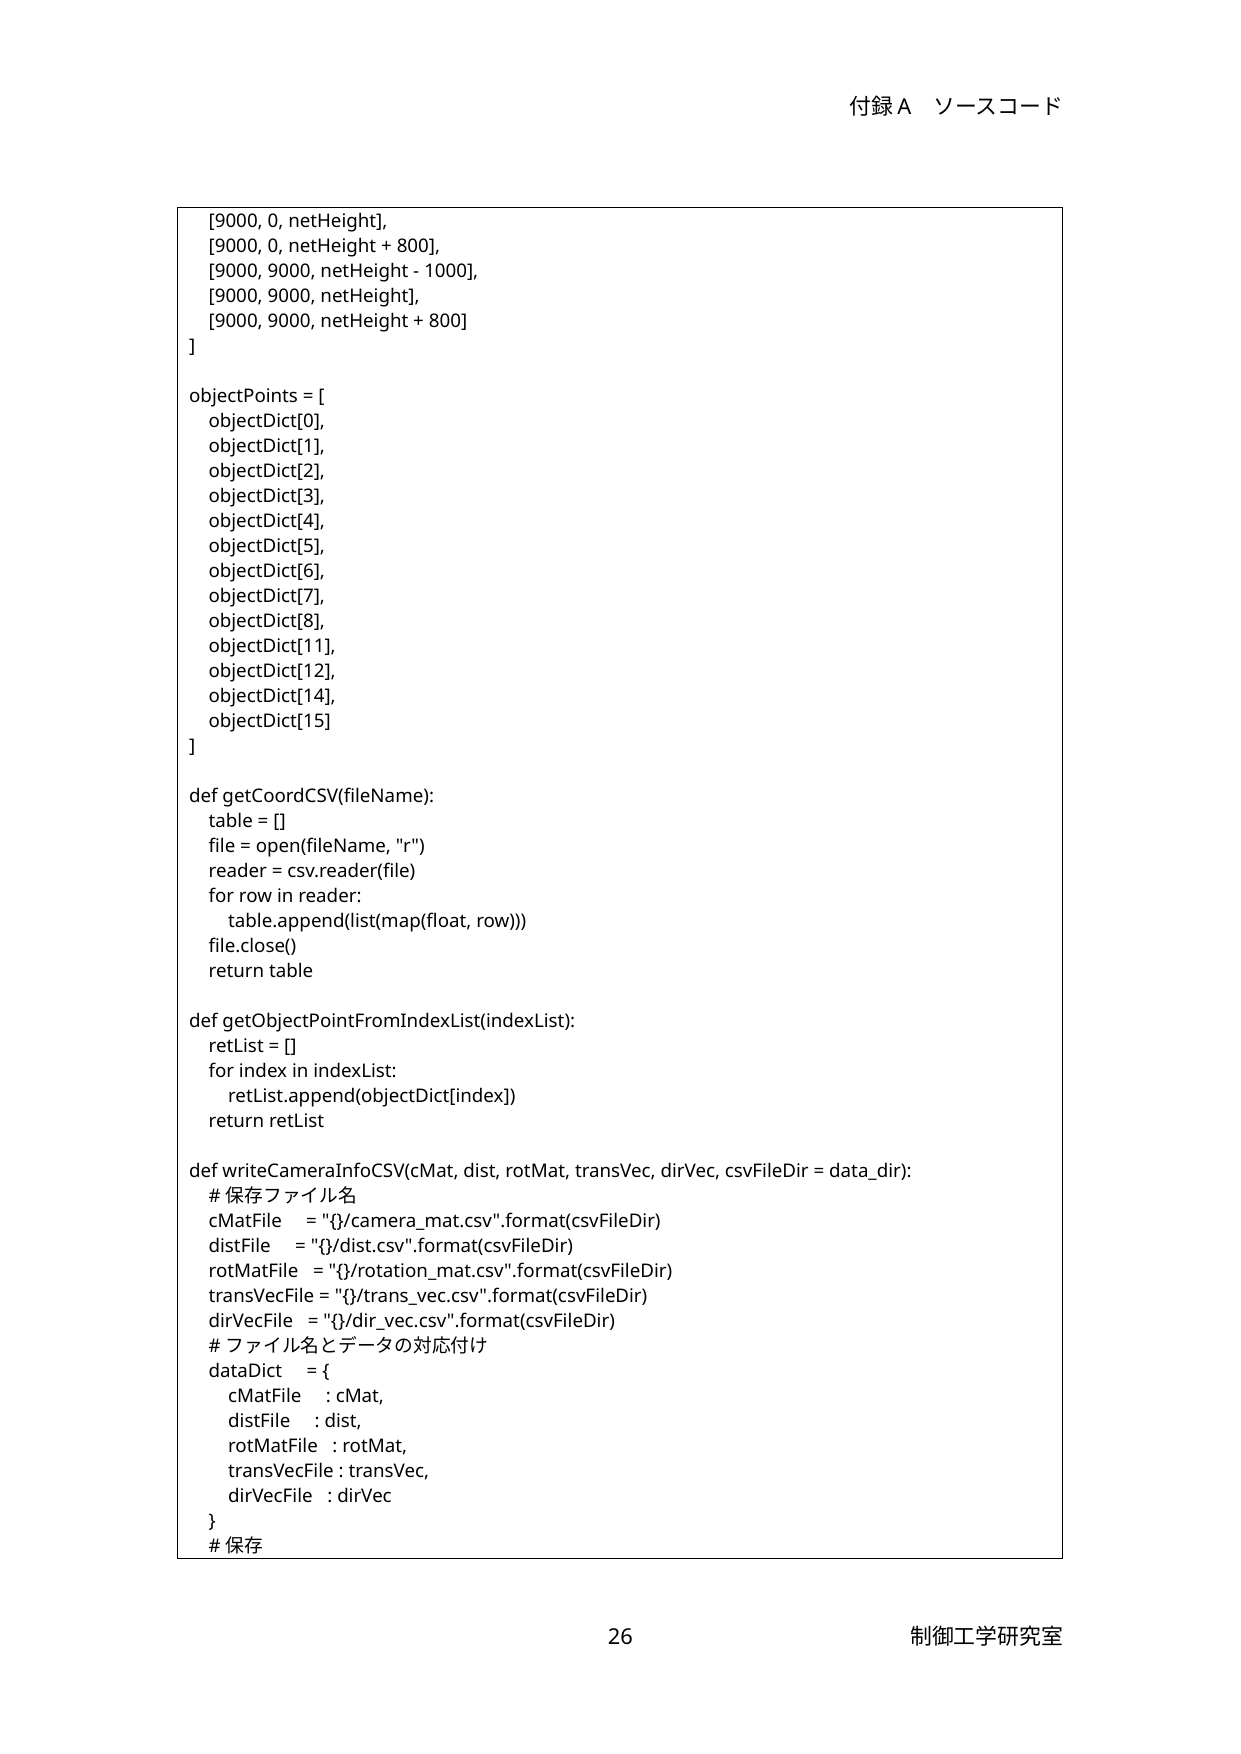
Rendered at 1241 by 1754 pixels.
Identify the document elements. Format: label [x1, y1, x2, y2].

table_header [178, 208, 1062, 1558]
